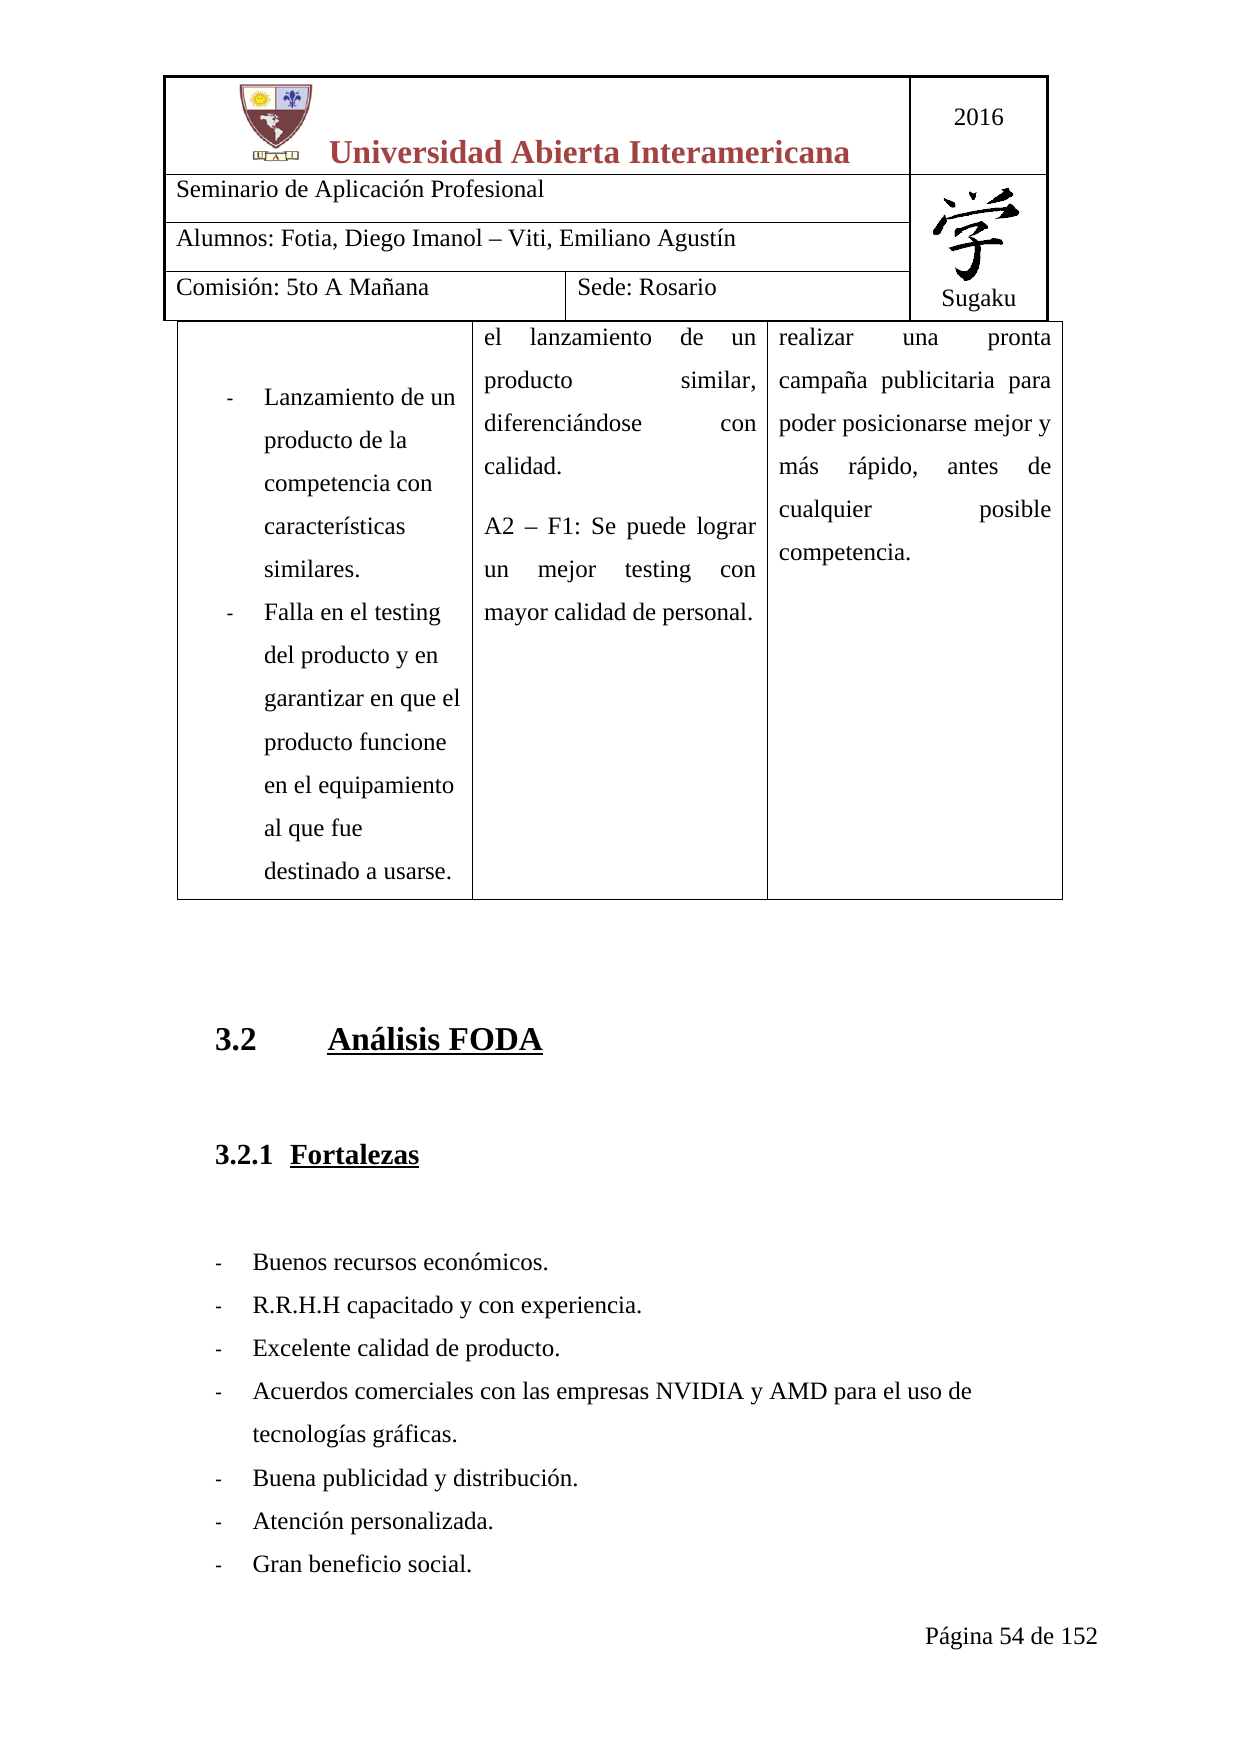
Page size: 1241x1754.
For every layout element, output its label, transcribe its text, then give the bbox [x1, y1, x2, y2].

list Buenos recursos económicos. [215, 1247, 1063, 1276]
list Gran beneficio social. [215, 1549, 1063, 1578]
list Atención personalizada. [215, 1506, 1063, 1534]
list R.R.H.H capacitado y con experiencia. [215, 1290, 1063, 1319]
subtitle Análisis FODA [215, 1019, 1063, 1058]
list Buena publicidad y distribución. [215, 1463, 1063, 1491]
picture [223, 78, 329, 164]
list Excelente calidad de producto. [215, 1333, 1063, 1362]
picture [927, 181, 1030, 284]
table_cell A1 – D1, D2: Se debe realizar una pronta campaña publicitaria para poder posicionarse mejor y más rápido, antes de cualquier posible competencia. [768, 322, 1062, 899]
subtitle Fortalezas [215, 1137, 1063, 1170]
list Acuerdos comerciales con las empresas NVIDIA y AMD para el uso de tecnologías gráficas. [215, 1376, 1063, 1448]
